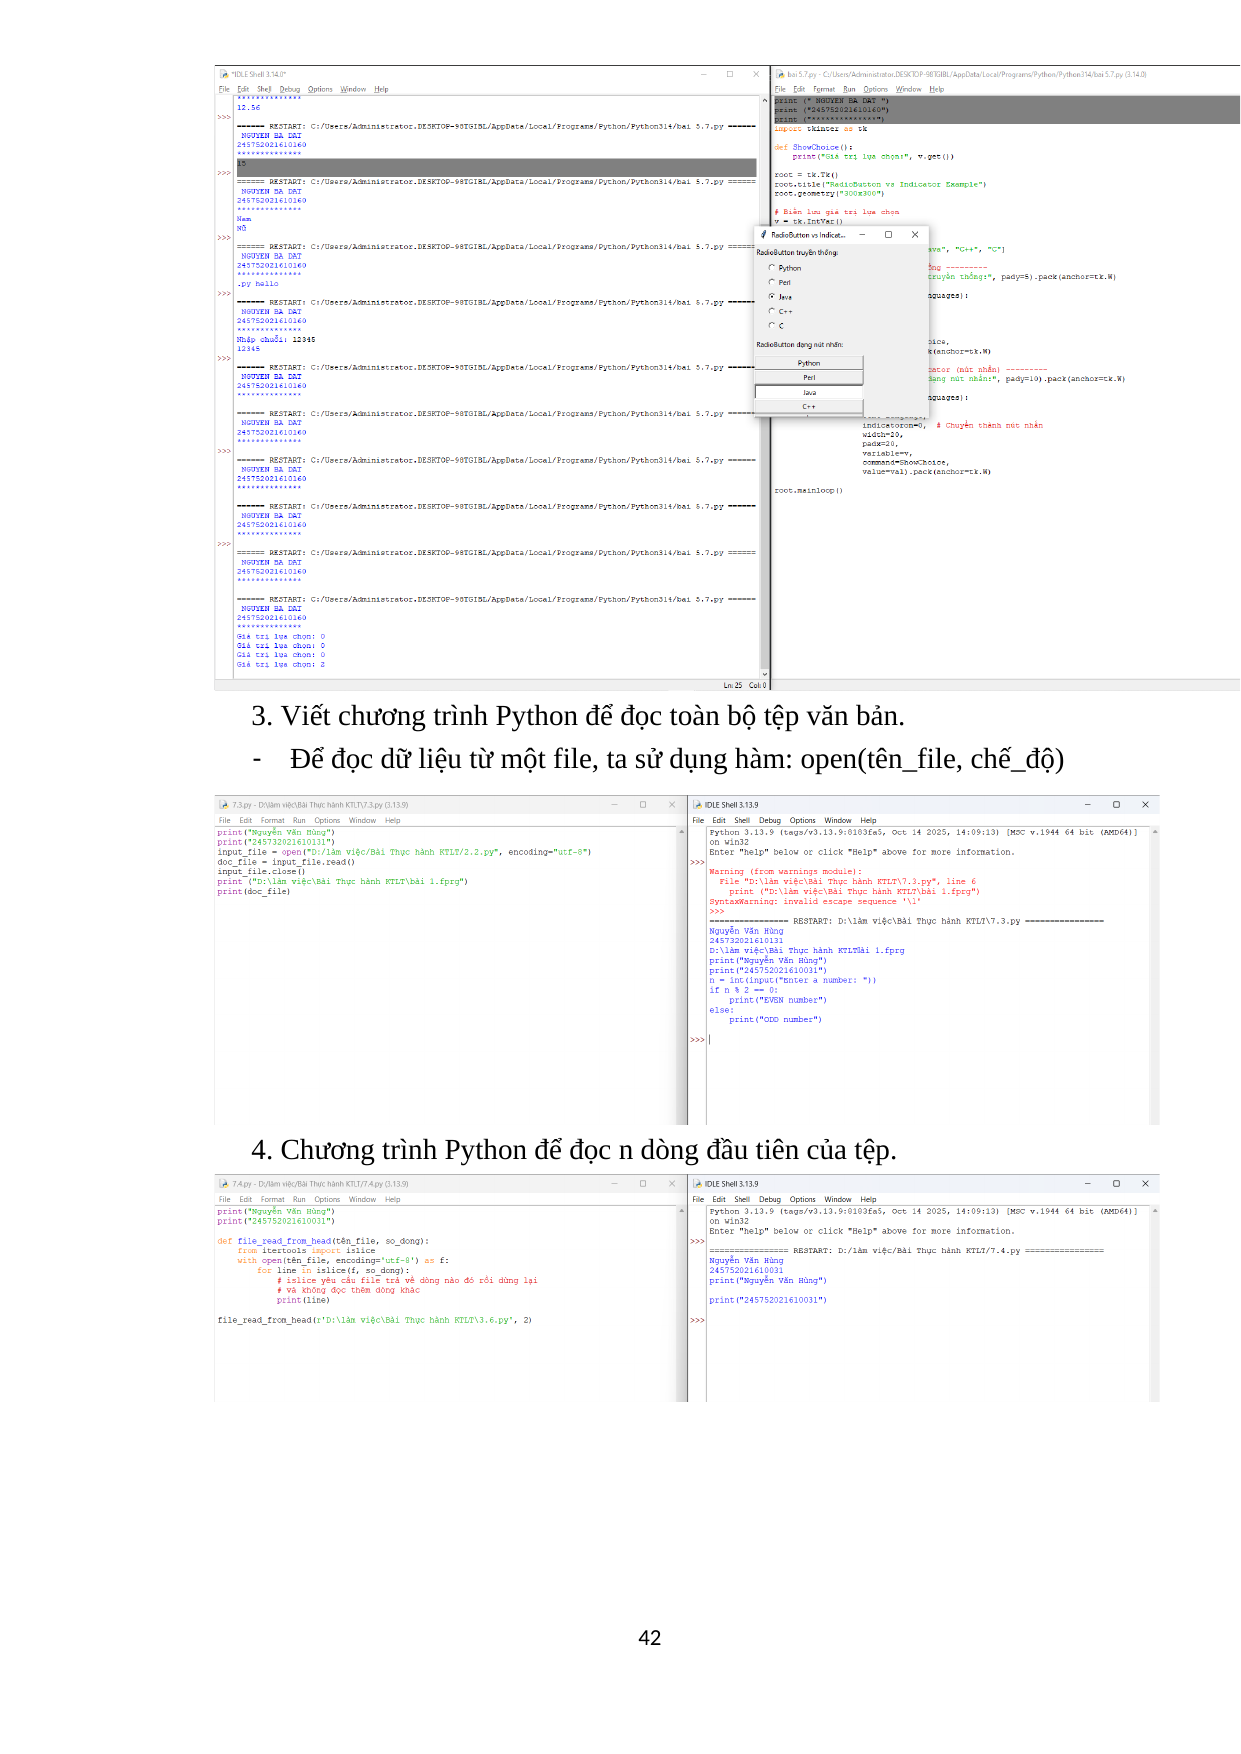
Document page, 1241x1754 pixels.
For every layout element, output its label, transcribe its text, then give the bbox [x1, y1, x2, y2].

picture [214, 65, 1241, 691]
text 3. Viết chương trình Python để đọc toàn bộ tệp văn bản. [215, 698, 1122, 732]
picture [214, 1174, 1160, 1402]
text 4. Chương trình Python để đọc n dòng đầu tiên của tệp. [215, 1132, 1122, 1166]
picture [214, 795, 1160, 1125]
list Để đọc dữ liệu từ một file, ta sử dụng hàm: open(tên_file, chế_độ) [252, 740, 1122, 776]
